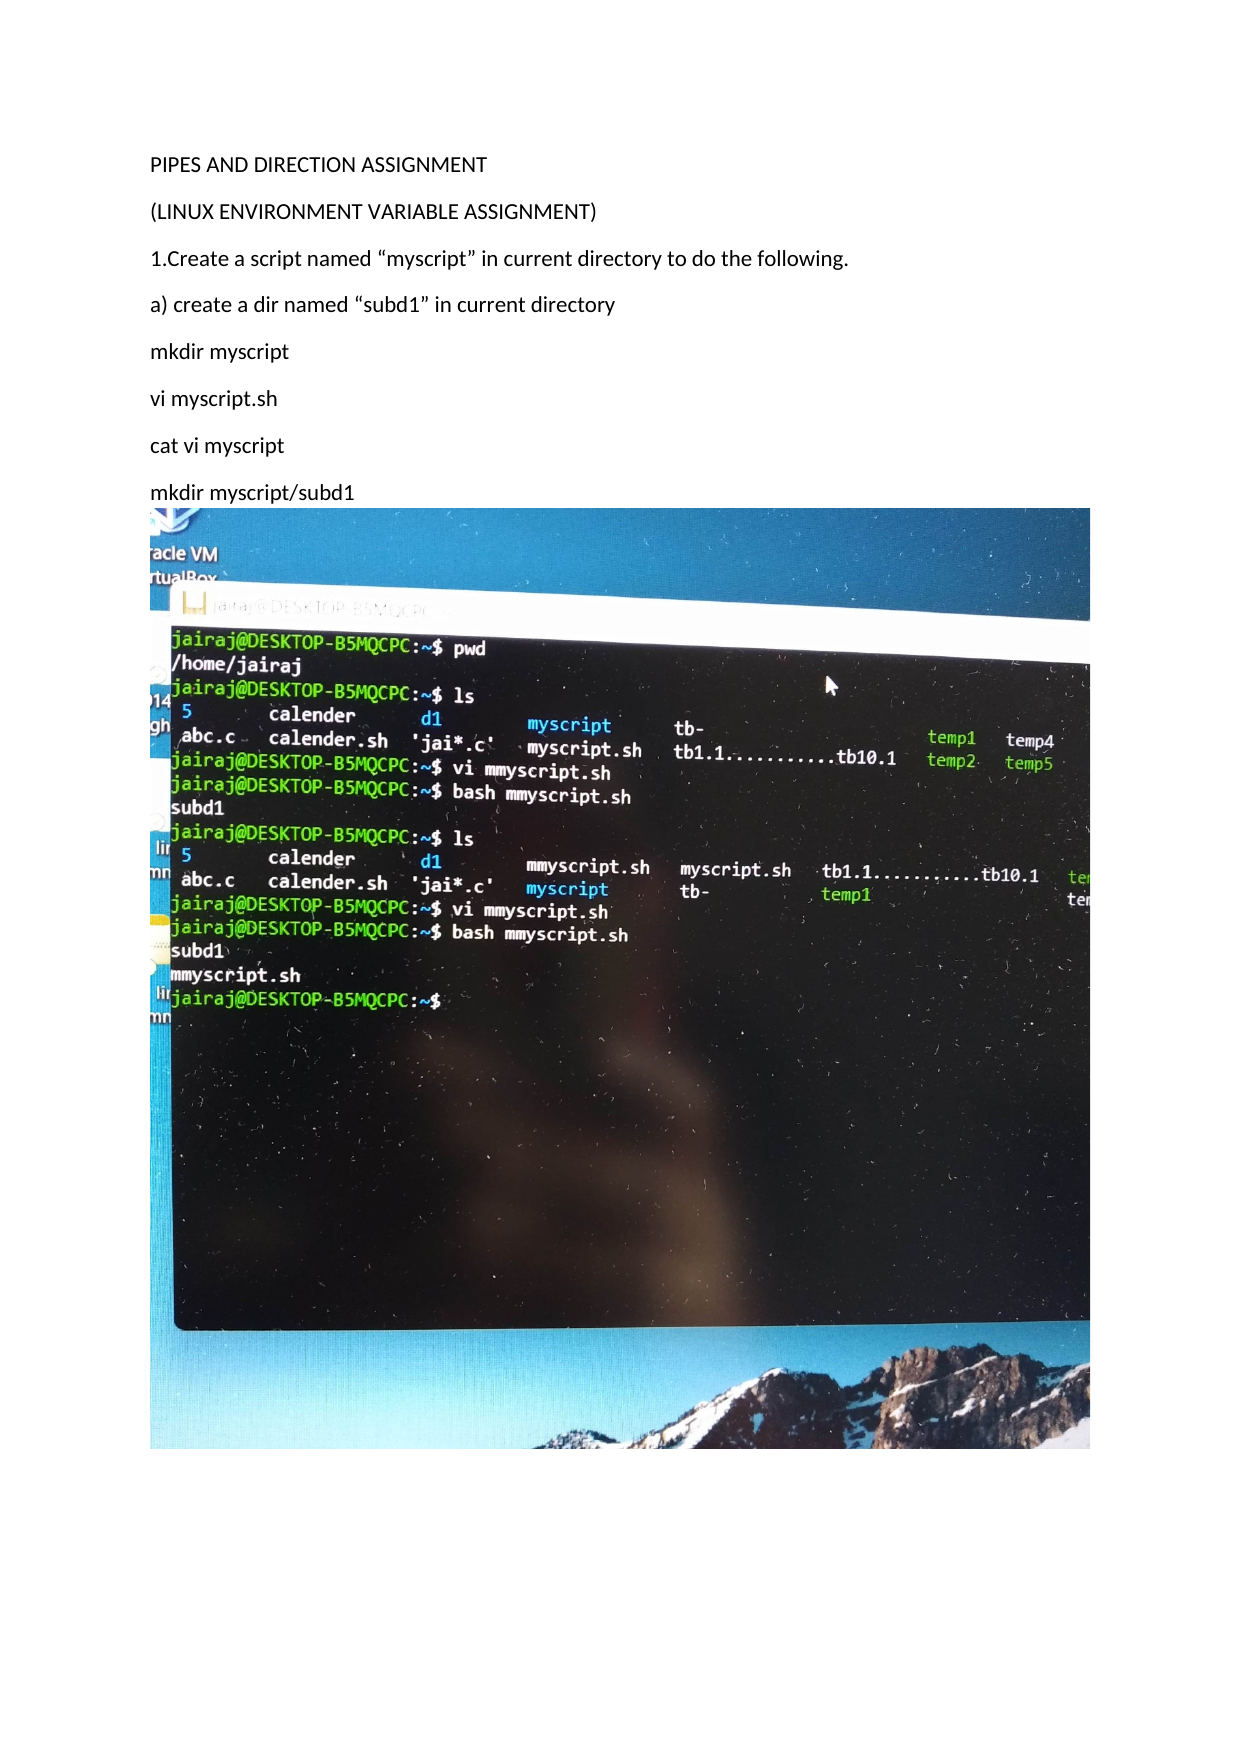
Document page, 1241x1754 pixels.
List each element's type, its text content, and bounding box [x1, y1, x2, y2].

picture [150, 508, 1091, 1449]
text a) create a dir named “subd1” in current directory [150, 291, 1090, 319]
text cat vi myscript [150, 431, 1090, 459]
text mkdir myscript [150, 337, 1090, 366]
text PIPES AND DIRECTION ASSIGNMENT [150, 150, 1090, 178]
text vi myscript.sh [150, 384, 1090, 412]
text (LINUX ENVIRONMENT VARIABLE ASSIGNMENT) [150, 197, 1090, 225]
text 1.Create a script named “myscript” in current directory to do the following. [150, 244, 1090, 272]
text mkdir myscript/subd1 [150, 478, 1090, 508]
